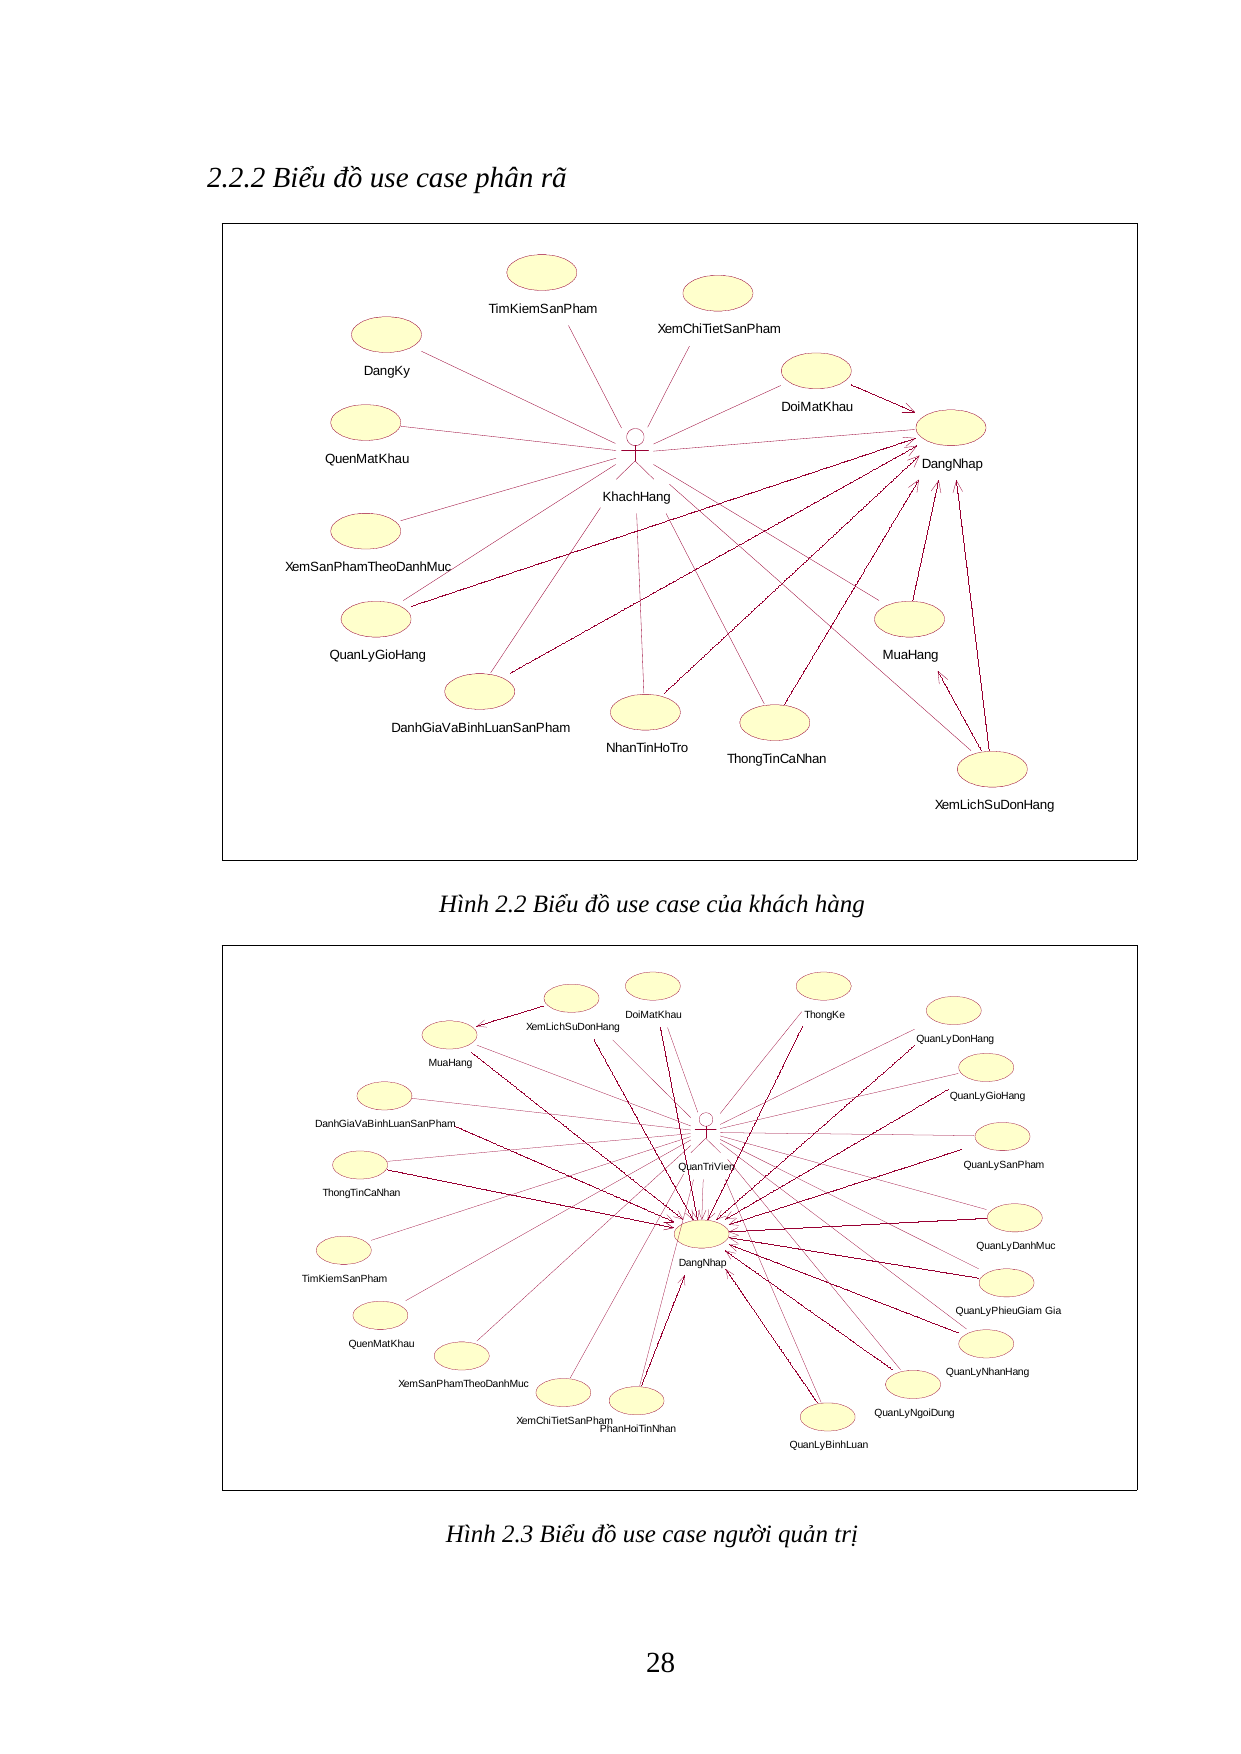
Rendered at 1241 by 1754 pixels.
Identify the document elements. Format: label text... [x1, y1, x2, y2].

text Hình 2.2 Biểu đồ use case của khách hàng [207, 889, 1099, 918]
text Hình 2.3 Biểu đồ use case người quản trị [207, 1519, 1099, 1548]
subtitle 2.2.2 Biểu đồ use case phân rã [207, 160, 1099, 194]
